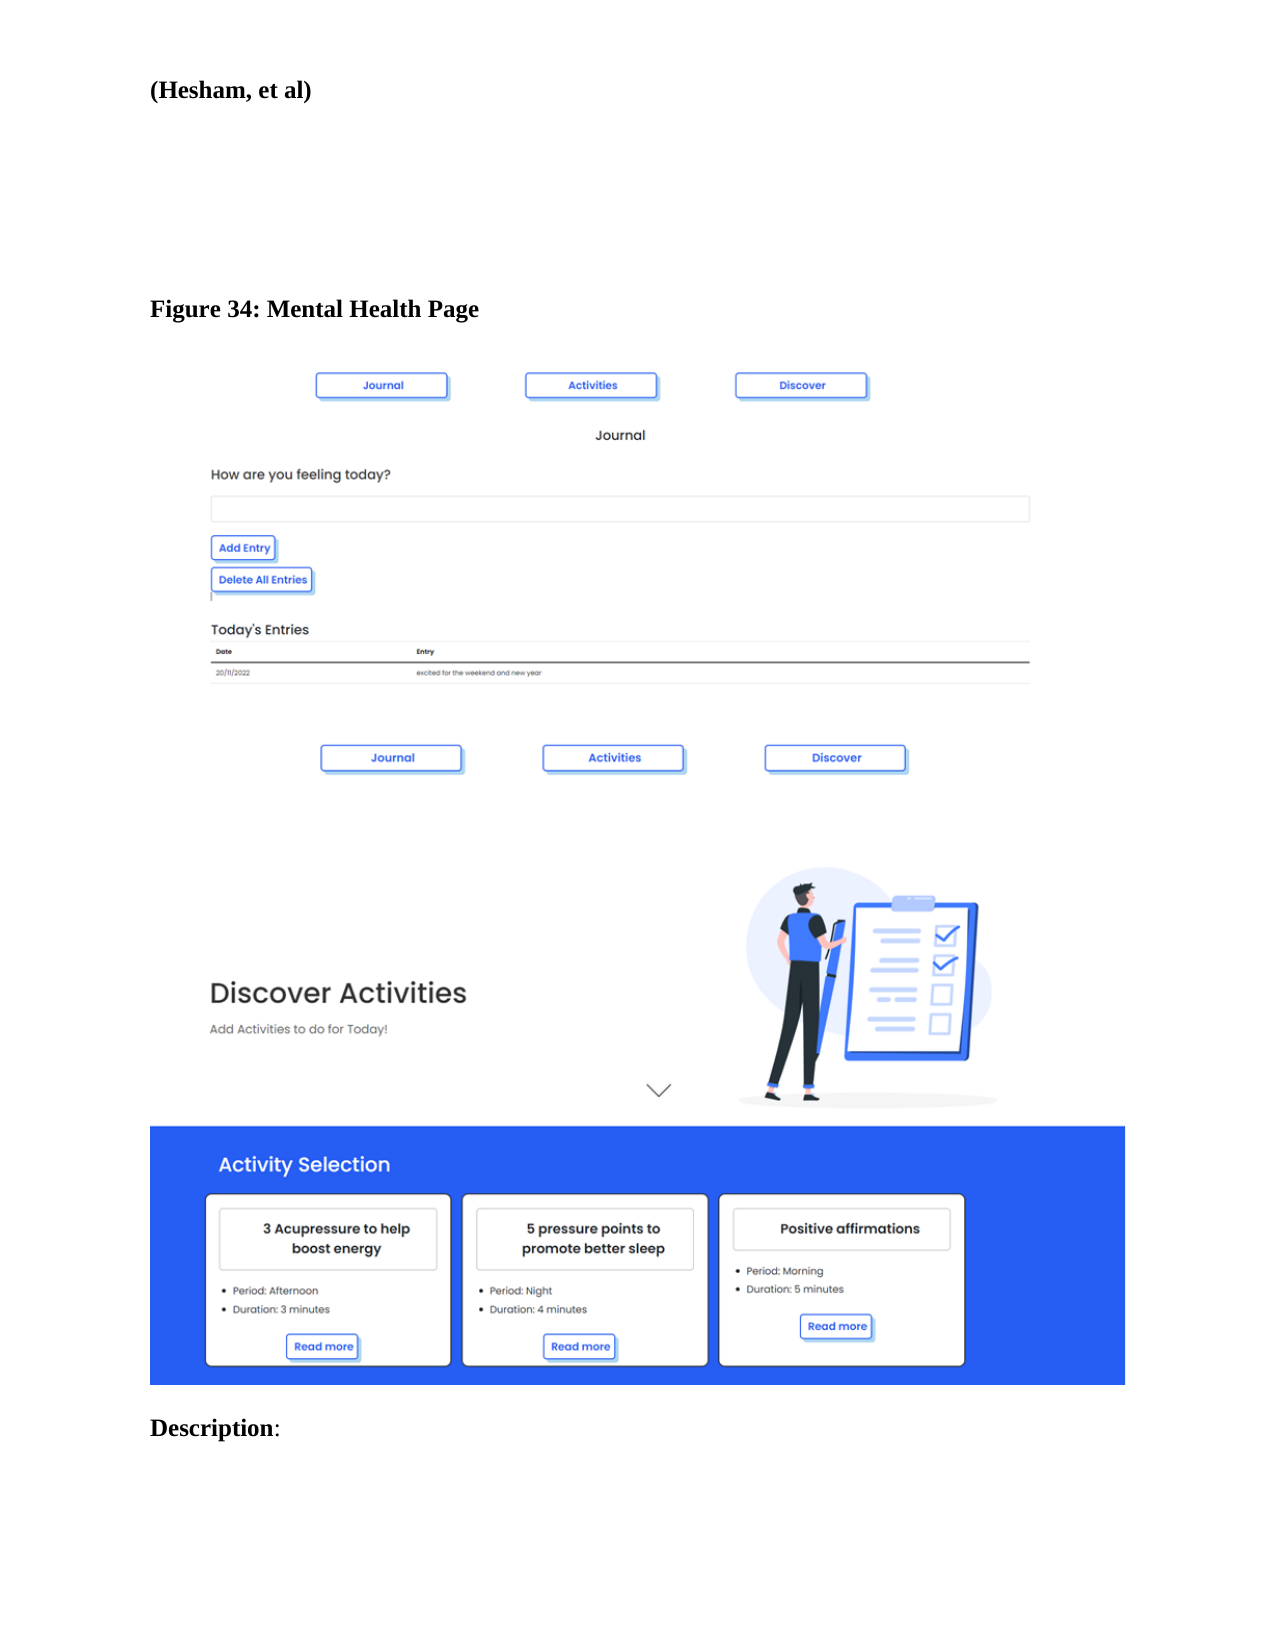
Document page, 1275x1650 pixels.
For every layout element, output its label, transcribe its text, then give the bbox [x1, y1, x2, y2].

text Figure 34: Mental Health Page [150, 294, 1125, 322]
picture [150, 343, 1125, 1385]
text Description: [150, 1413, 1125, 1442]
